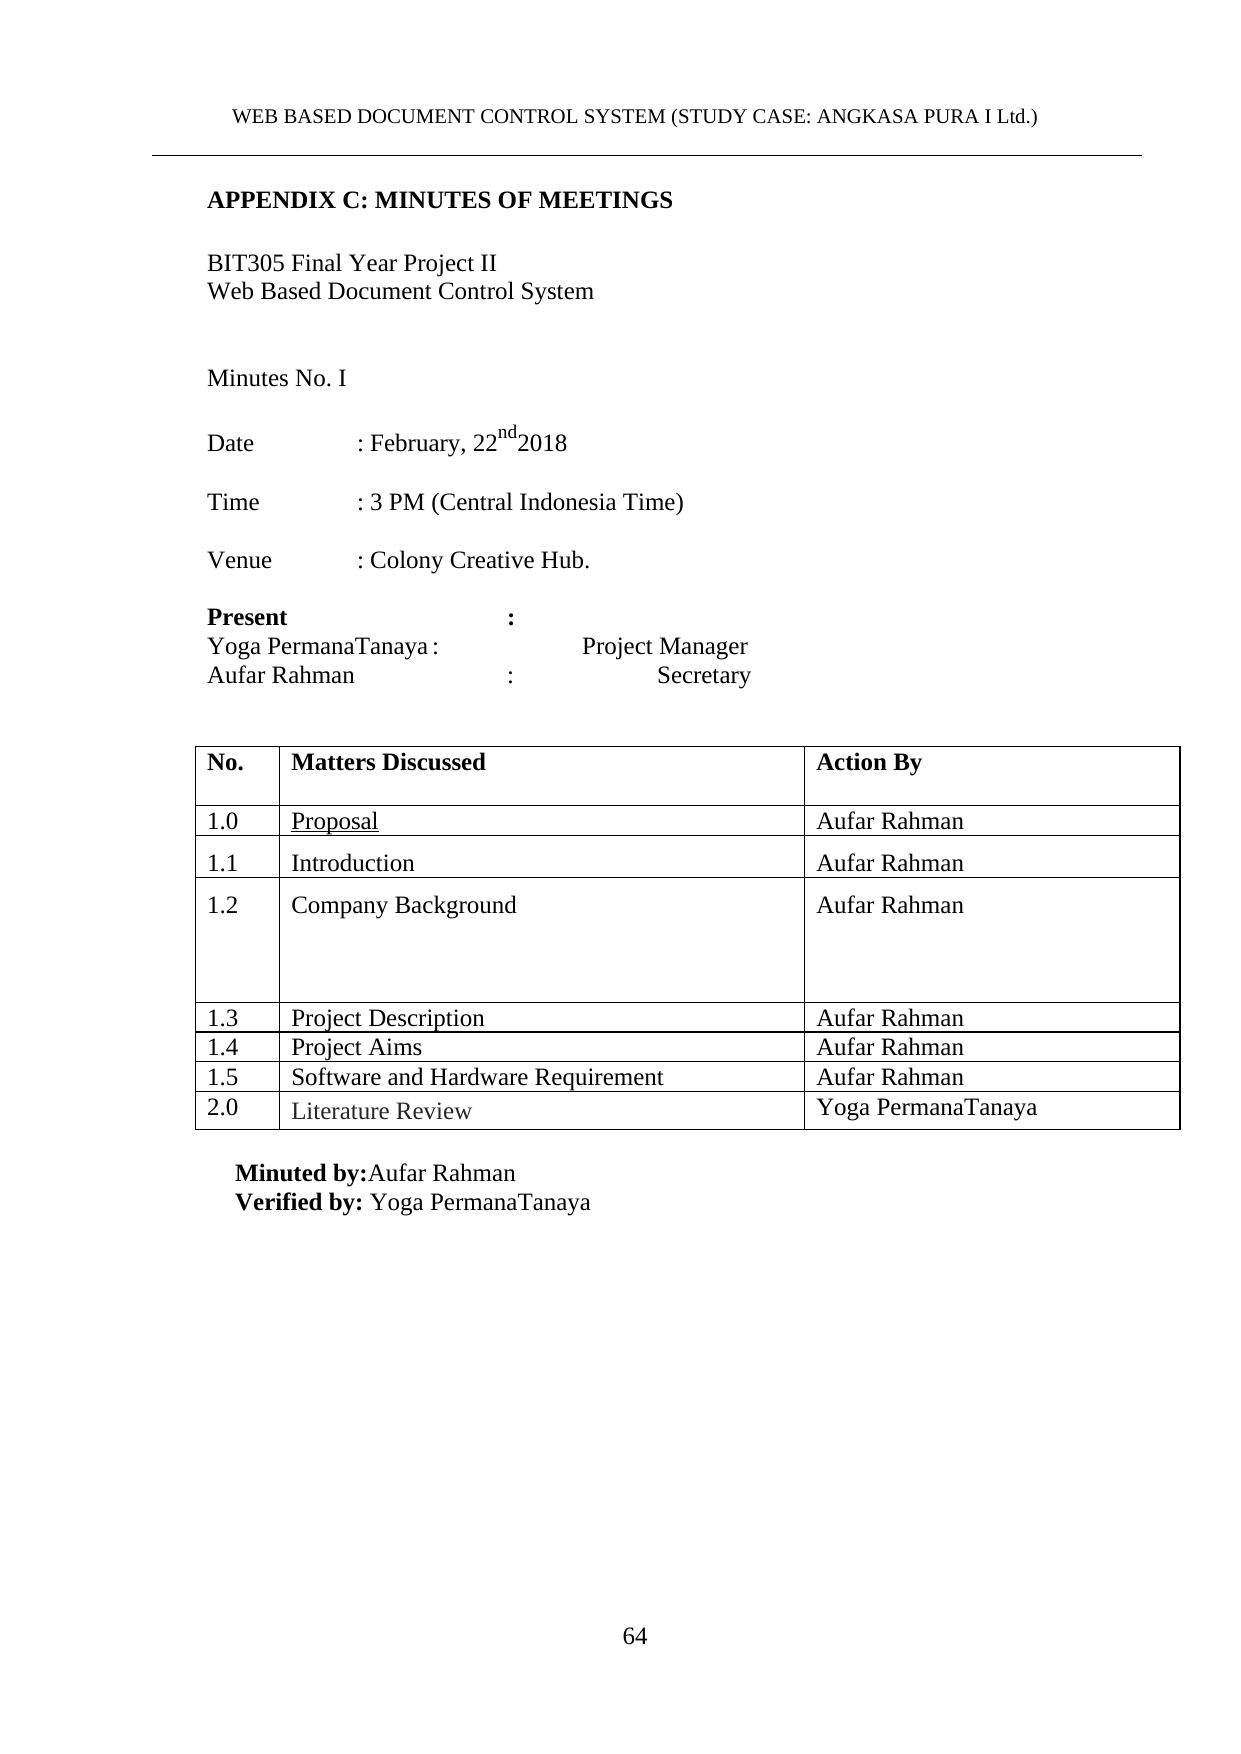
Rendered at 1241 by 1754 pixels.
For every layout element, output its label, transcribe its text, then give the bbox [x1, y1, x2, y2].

table_cell 1.3 [196, 1003, 279, 1031]
table_cell Aufar Rahman [805, 1062, 1179, 1091]
table_cell Aufar Rahman [805, 878, 1179, 1002]
table_cell Aufar Rahman [805, 1003, 1179, 1031]
table_cell Aufar Rahman [805, 1033, 1179, 1061]
table_cell 1.1 [196, 836, 279, 877]
table_cell Software and Hardware Requirement [280, 1062, 804, 1091]
text Date : February, 22nd2018 [207, 420, 1063, 458]
title Web Based Document Control System [207, 276, 1063, 305]
table_cell Literature Review [280, 1092, 804, 1128]
text Yoga PermanaTanaya : Project Manager [207, 631, 1063, 660]
table_header Action By [805, 747, 1179, 805]
table_cell Yoga PermanaTanaya [805, 1092, 1179, 1128]
table_cell 1.4 [196, 1033, 279, 1061]
table_cell 1.2 [196, 878, 279, 1002]
table_cell Project Aims [280, 1033, 804, 1061]
table_cell 2.0 [196, 1092, 279, 1128]
table_cell Company Background [280, 878, 804, 1002]
table_header No. [196, 747, 279, 805]
table_header Matters Discussed [280, 747, 804, 805]
table_cell Aufar Rahman [805, 806, 1179, 834]
text Minuted by:Aufar Rahman [207, 1158, 1063, 1187]
text Aufar Rahman : Secretary [207, 660, 1063, 688]
table_cell 1.5 [196, 1062, 279, 1091]
table_cell Aufar Rahman [805, 836, 1179, 877]
text Present : [207, 602, 1063, 631]
text APPENDIX C: MINUTES OF MEETINGS [207, 185, 1063, 214]
table_cell Project Description [280, 1003, 804, 1031]
table_cell Introduction [280, 836, 804, 877]
text Venue : Colony Creative Hub. [207, 545, 1063, 573]
table_cell 1.0 [196, 806, 279, 834]
text Time : 3 PM (Central Indonesia Time) [207, 487, 1063, 516]
title BIT305 Final Year Project II [207, 248, 1063, 276]
text Minutes No. I [207, 363, 1063, 391]
table_cell Proposal [280, 806, 804, 834]
text Verified by: Yoga PermanaTanaya [207, 1187, 1063, 1216]
